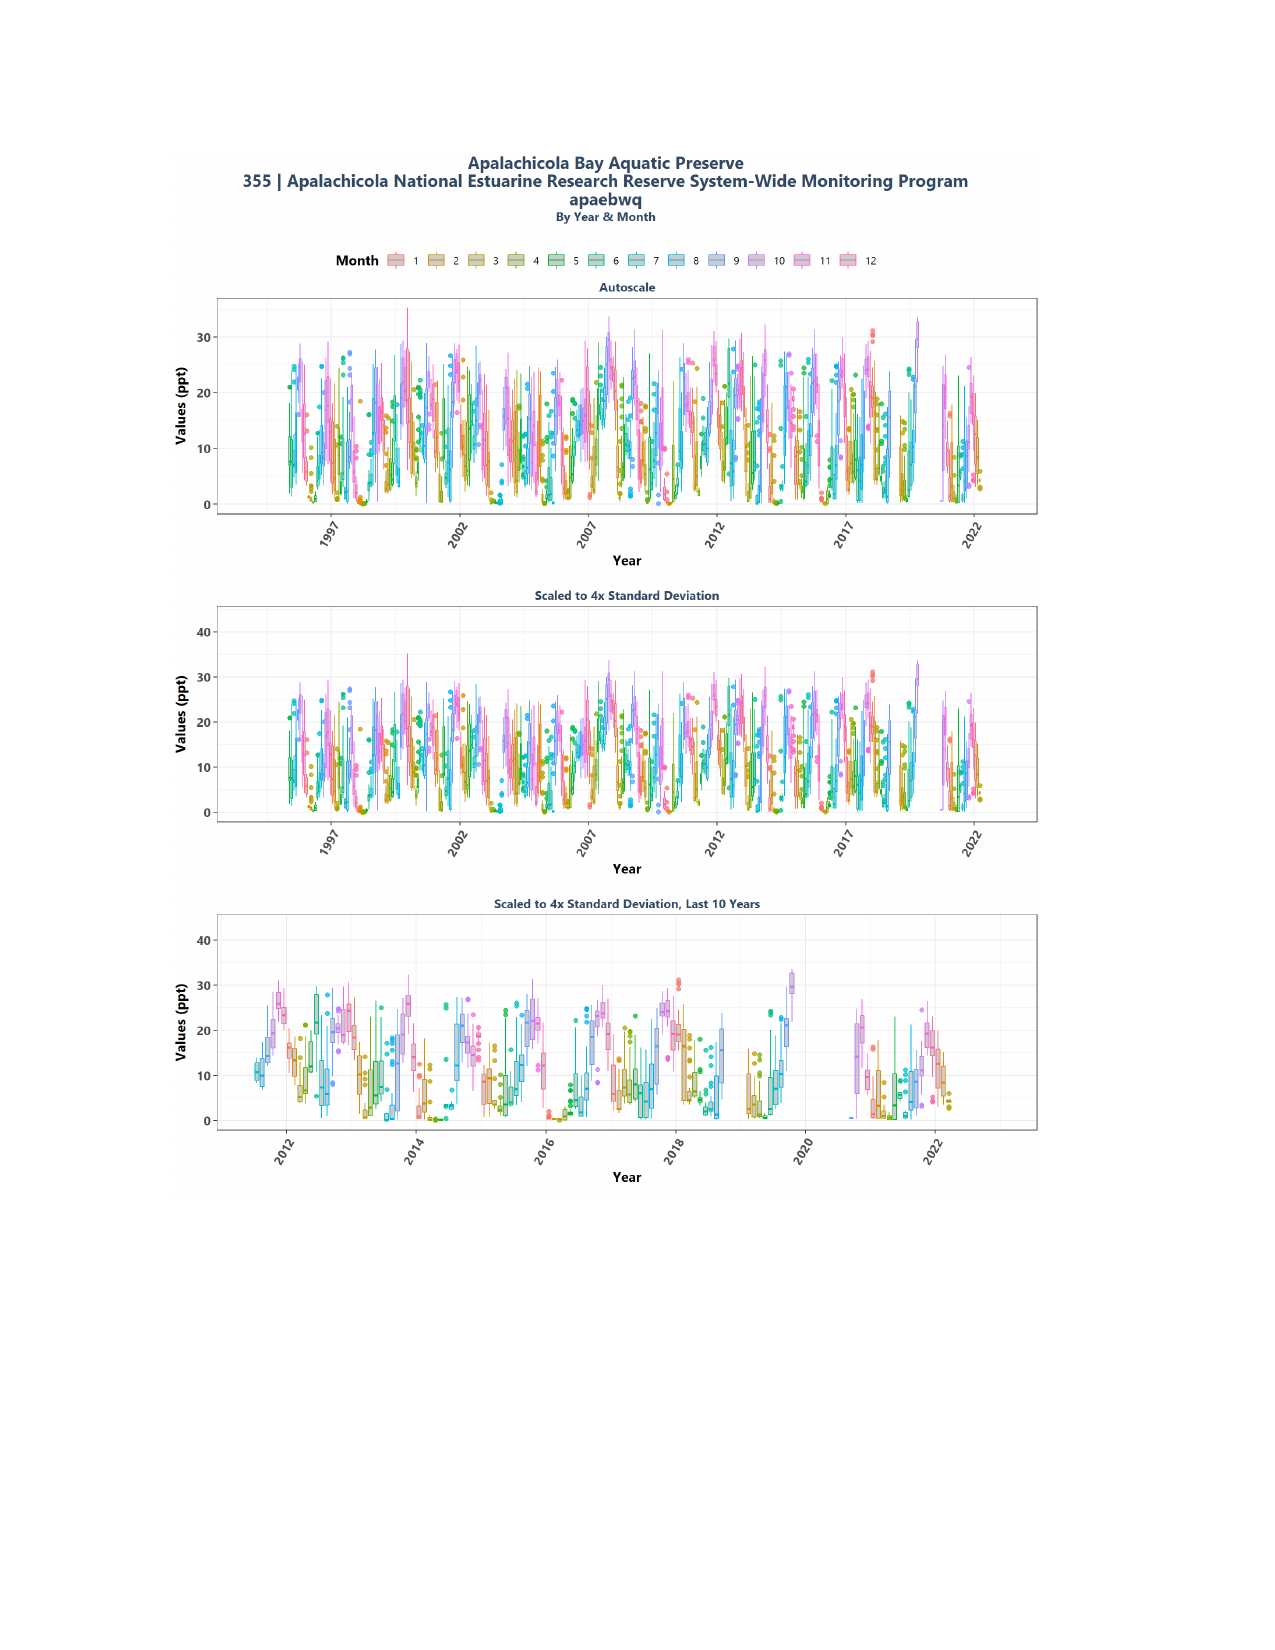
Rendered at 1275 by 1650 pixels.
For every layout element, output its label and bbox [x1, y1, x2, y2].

picture [168, 150, 1044, 1200]
